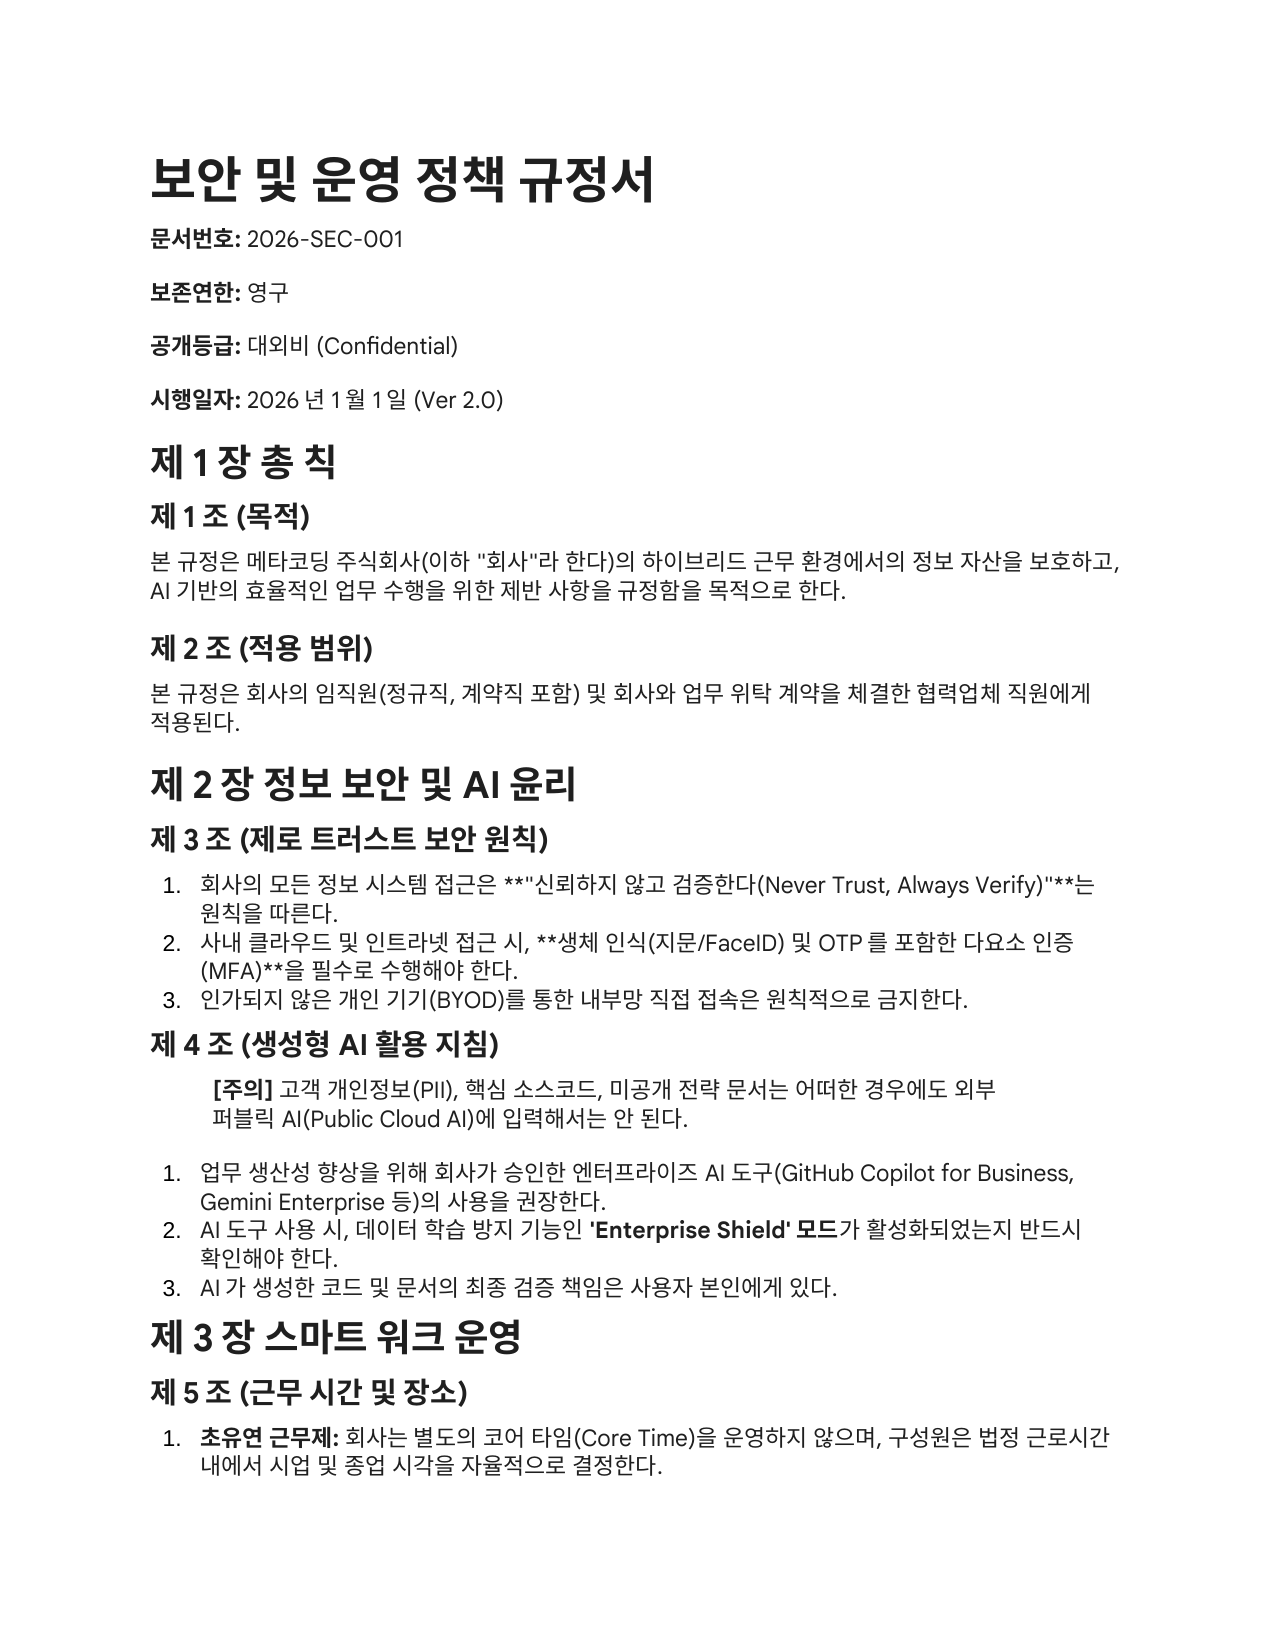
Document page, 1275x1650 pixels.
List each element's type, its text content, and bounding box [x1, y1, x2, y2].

list AI가 생성한 코드 및 문서의 최종 검증 책임은 사용자 본인에게 있다. [162, 1274, 1125, 1303]
list 사내 클라우드 및 인트라넷 접근 시, **생체 인식(지문/FaceID) 및 OTP를 포함한 다요소 인증(MFA)**을 필수로 수행해야 한다. [162, 929, 1125, 986]
subtitle 제5조 (근무 시간 및 장소) [150, 1375, 1125, 1411]
list 인가되지 않은 개인 기기(BYOD)를 통한 내부망 직접 접속은 원칙적으로 금지한다. [162, 986, 1125, 1015]
subtitle 제2조 (적용 범위) [150, 631, 1125, 668]
text 본 규정은 회사의 임직원(정규직, 계약직 포함) 및 회사와 업무 위탁 계약을 체결한 협력업체 직원에게 적용된다. [150, 680, 1125, 738]
subtitle 제2장 정보 보안 및 AI 윤리 [150, 763, 1125, 810]
subtitle 제1조 (목적) [150, 499, 1125, 536]
text [주의] 고객 개인정보(PII), 핵심 소스코드, 미공개 전략 문서는 어떠한 경우에도 외부 퍼블릭 AI(Public Cloud AI)에 입력해서는 안 된다. [212, 1077, 1062, 1134]
subtitle 제3조 (제로 트러스트 보안 원칙) [150, 822, 1125, 859]
text 공개등급: 대외비 (Confidential) [150, 333, 1125, 361]
text 문서번호: 2026-SEC-001 [150, 225, 1125, 254]
text 보존연한: 영구 [150, 279, 1125, 308]
subtitle 제4조 (생성형 AI 활용 지침) [150, 1027, 1125, 1064]
text 본 규정은 메타코딩 주식회사(이하 "회사"라 한다)의 하이브리드 근무 환경에서의 정보 자산을 보호하고, AI 기반의 효율적인 업무 수행을 위한 제반 사항을 규정함을 목적으로 한다. [150, 549, 1125, 606]
subtitle 제3장 스마트 워크 운영 [150, 1315, 1125, 1362]
text 시행일자: 2026년 1월 1일 (Ver 2.0) [150, 386, 1125, 415]
subtitle 보안 및 운영 정책 규정서 [150, 150, 1125, 213]
subtitle 제1장 총 칙 [150, 440, 1125, 487]
list 초유연 근무제: 회사는 별도의 코어 타임(Core Time)을 운영하지 않으며, 구성원은 법정 근로시간 내에서 시업 및 종업 시각을 자율적으로 결정한다. [162, 1424, 1125, 1481]
list 업무 생산성 향상을 위해 회사가 승인한 엔터프라이즈 AI 도구(GitHub Copilot for Business, Gemini Enterprise 등)의 사용을 권장한다. [162, 1159, 1125, 1217]
list AI 도구 사용 시, 데이터 학습 방지 기능인 'Enterprise Shield' 모드가 활성화되었는지 반드시 확인해야 한다. [162, 1217, 1125, 1274]
list 회사의 모든 정보 시스템 접근은 **"신뢰하지 않고 검증한다(Never Trust, Always Verify)"**는 원칙을 따른다. [162, 871, 1125, 929]
